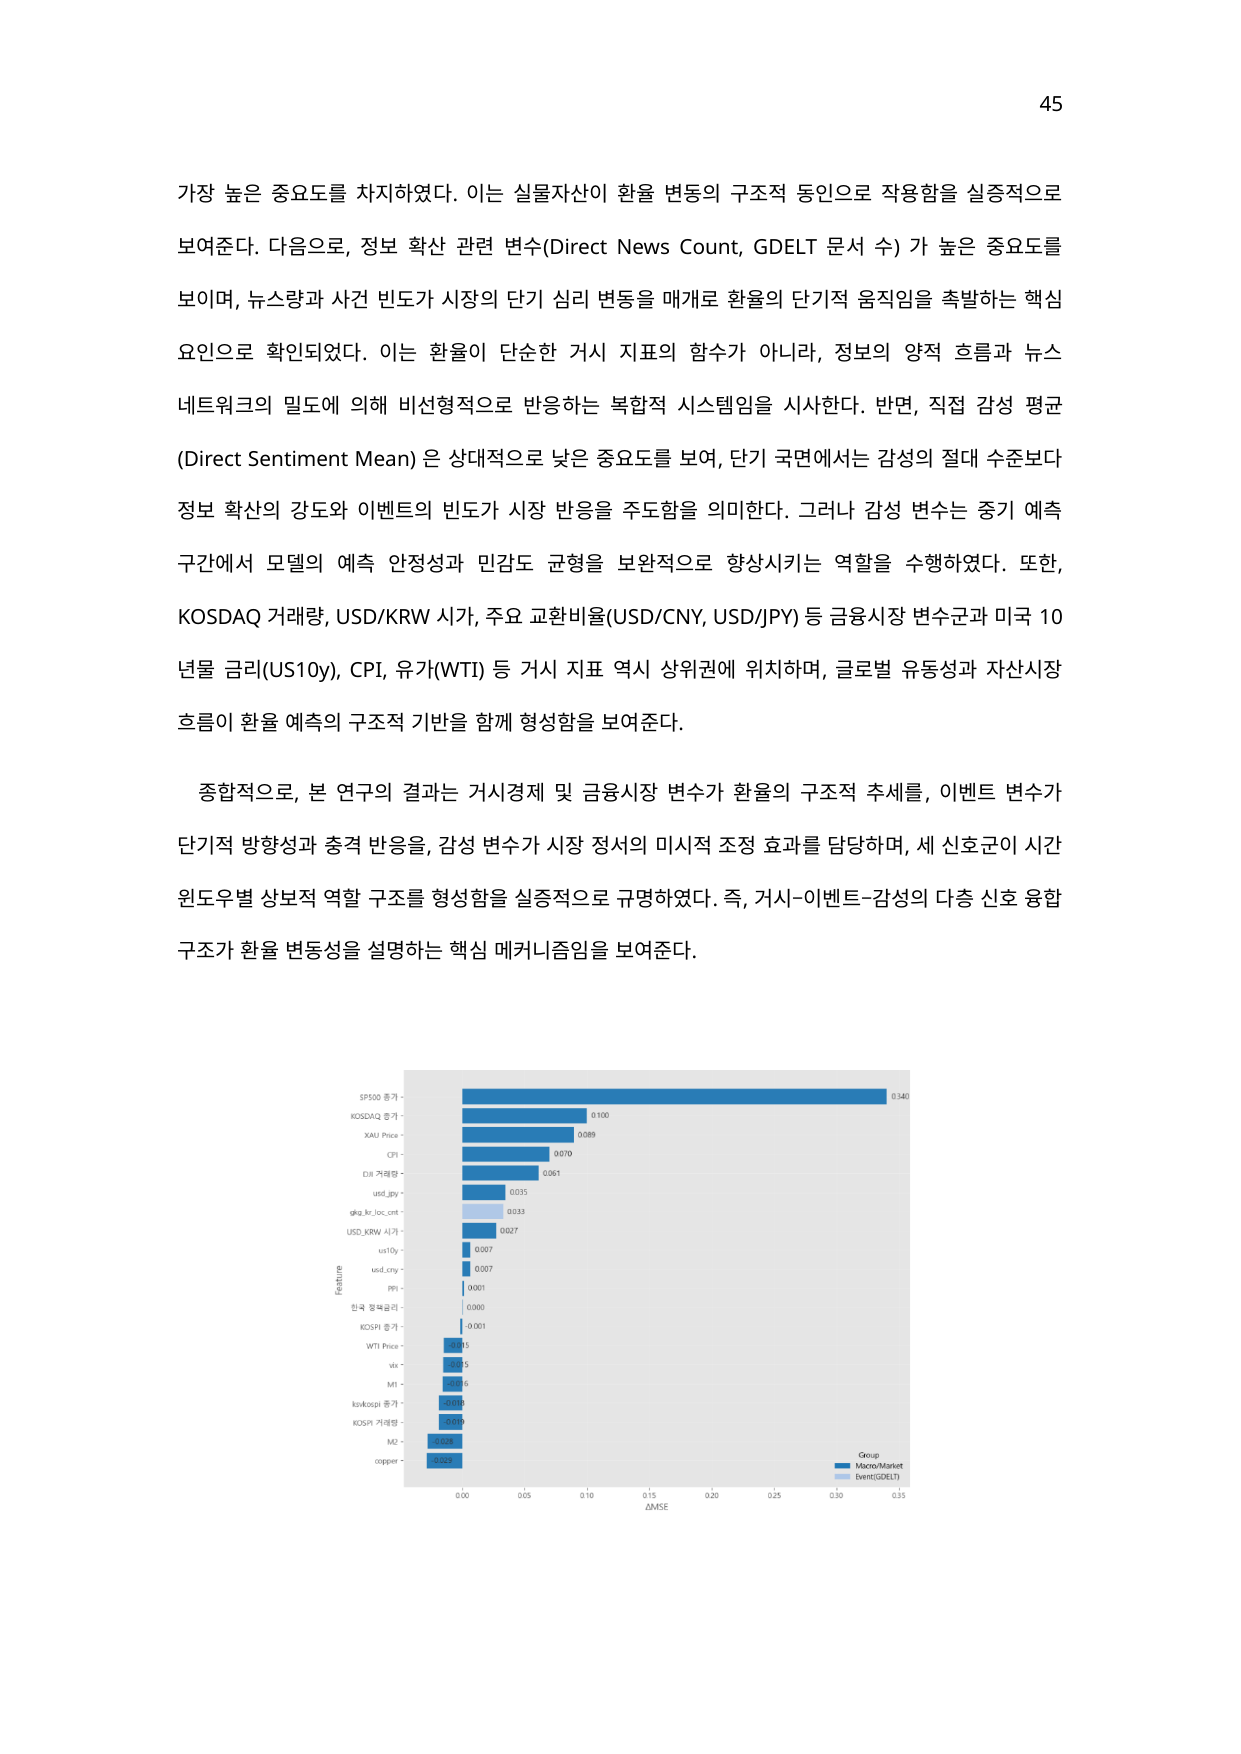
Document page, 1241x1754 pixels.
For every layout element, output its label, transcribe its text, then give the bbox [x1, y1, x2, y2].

picture [324, 1070, 915, 1514]
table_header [177, 1071, 1062, 1533]
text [177, 177, 1063, 737]
text 종합적으로, 본 연구의 결과는 거시경제 및 금융시장 변수가 환율의 구조적 추세를, 이벤트 변수가 단기적 방향성과 충격 반응을, 감성 변수가 시장 정서의 미시적 조정 효과를 담당하며, 세 신호군이 시간 윈도우별 상보적 역할 구조를 형성함을 실증적으로 규명하였다. 즉, 거시–이벤트–감성의 다층 신호 융합 구조가 환율 변동성을 설명하는 핵심 메커니즘임을 보여준다. [177, 776, 1063, 965]
